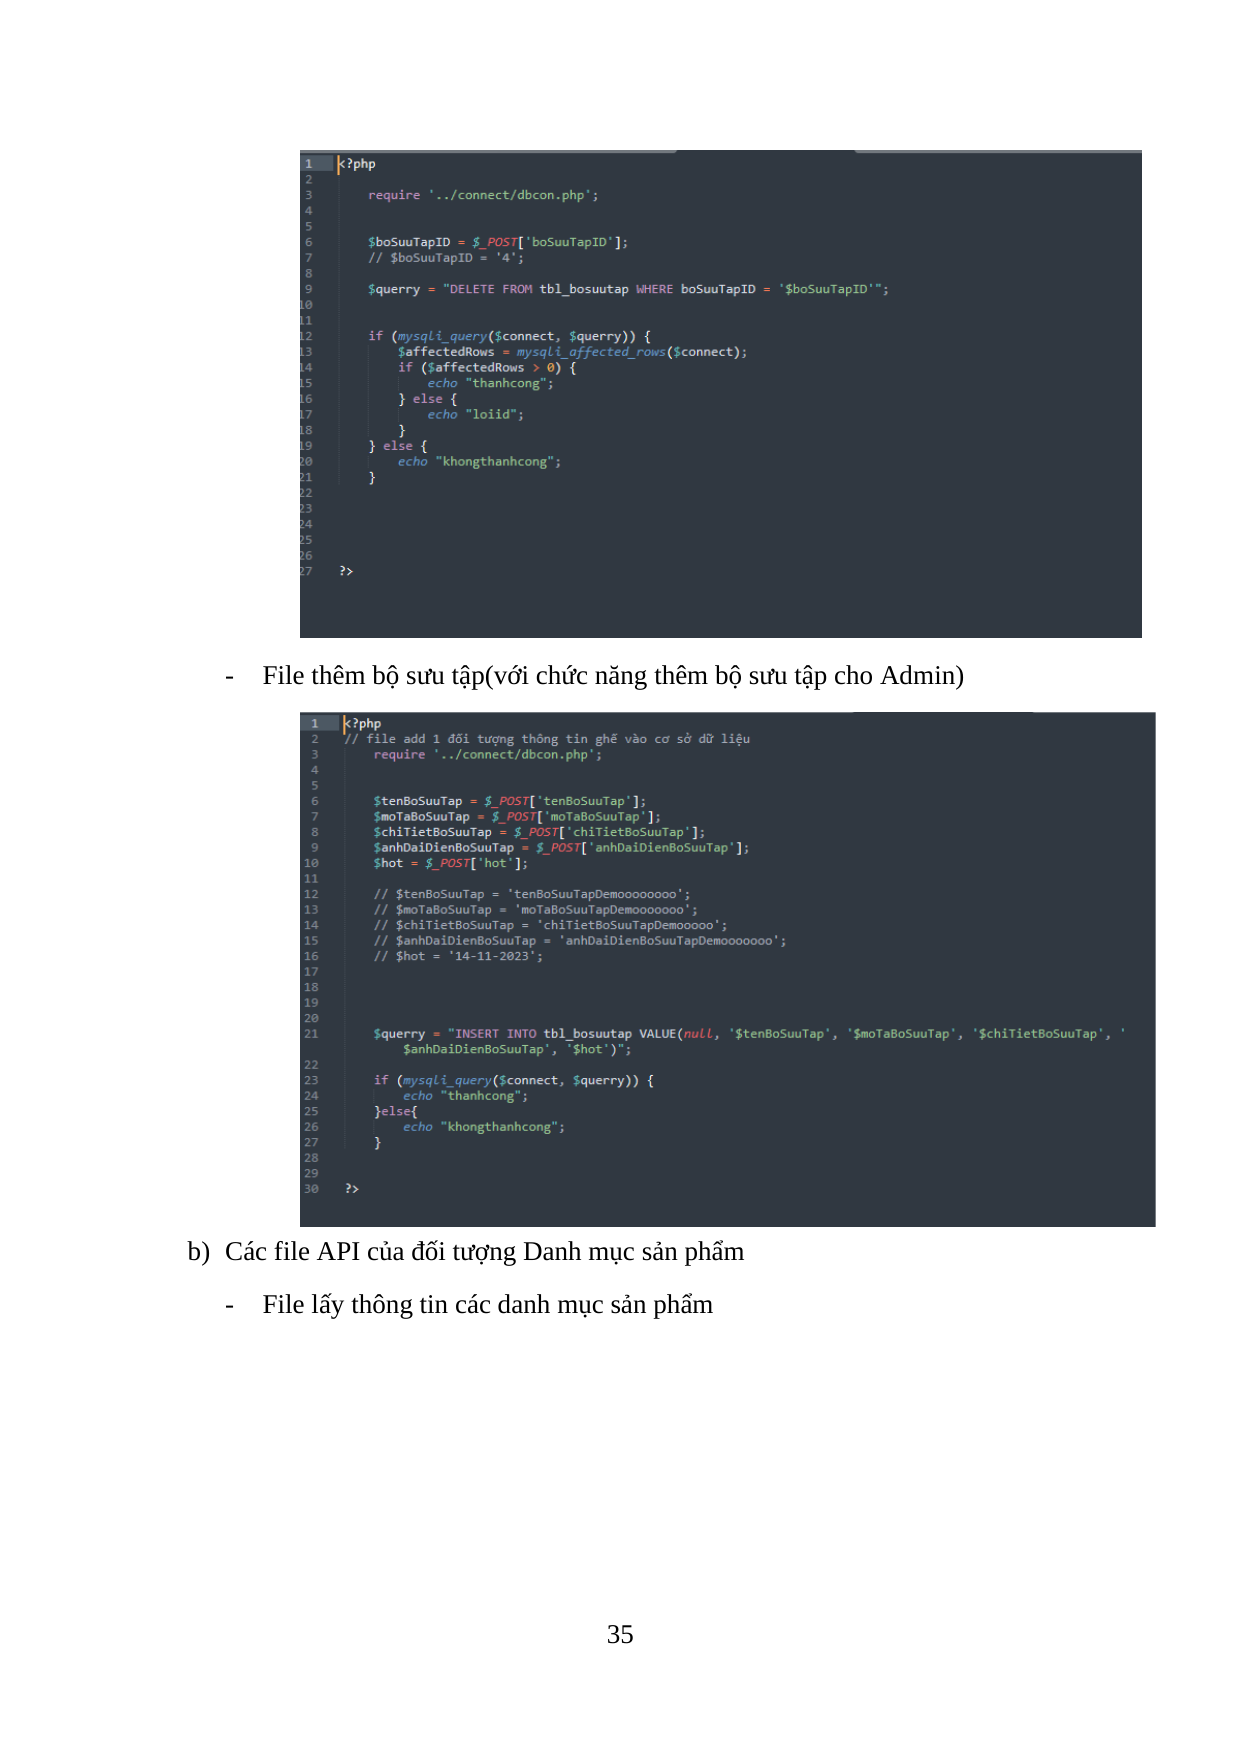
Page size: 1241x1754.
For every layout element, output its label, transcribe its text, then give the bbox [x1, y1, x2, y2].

picture [300, 712, 1156, 1227]
text File lấy thông tin các danh mục sản phẩm [225, 1288, 1090, 1319]
list Các file API của đối tượng Danh mục sản phẩm [187, 1236, 1090, 1267]
picture [300, 150, 1142, 638]
text File thêm bộ sưu tập(với chức năng thêm bộ sưu tập cho Admin) [225, 659, 1090, 690]
